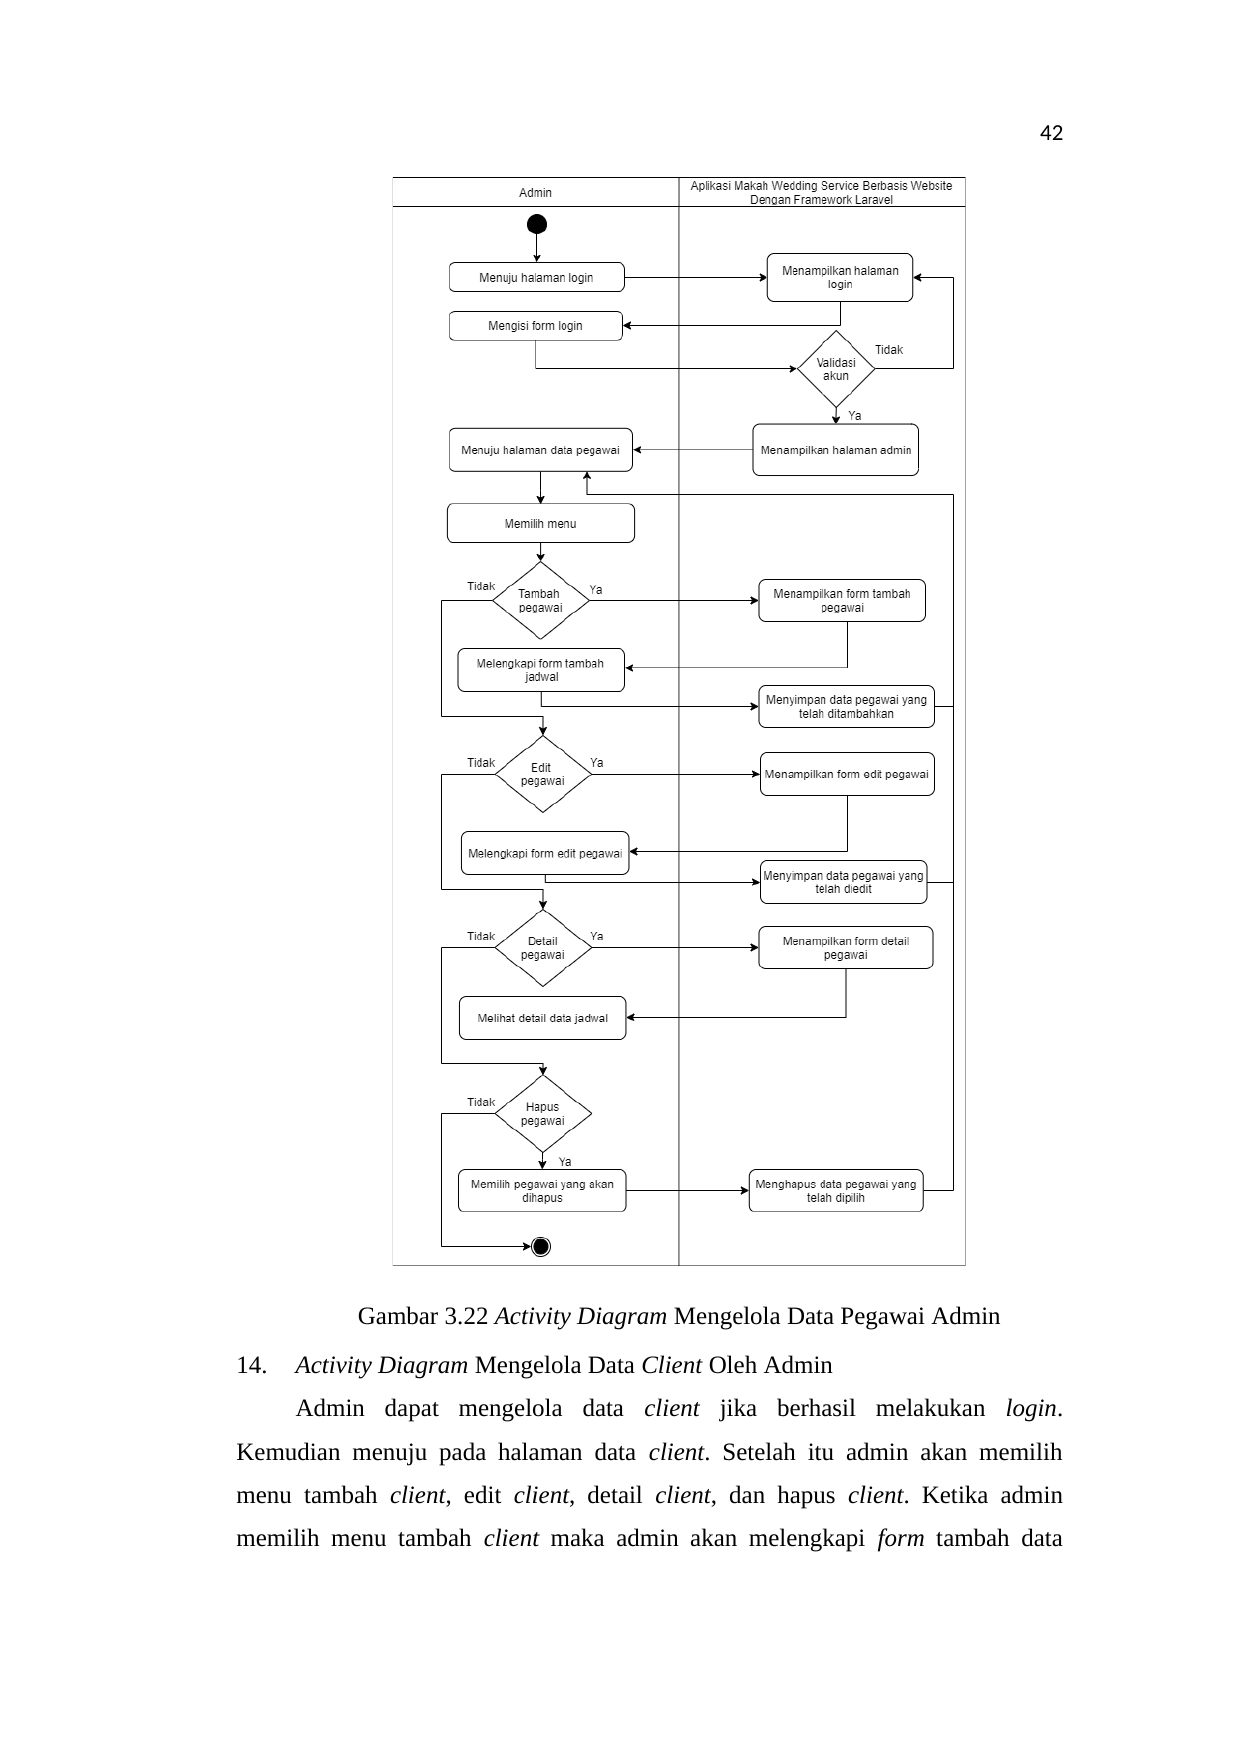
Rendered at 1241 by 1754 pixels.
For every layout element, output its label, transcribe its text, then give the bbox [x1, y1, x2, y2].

picture [392, 177, 966, 1266]
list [236, 1393, 1063, 1552]
list Activity Diagram Mengelola Data Client Oleh Admin [236, 1350, 1063, 1379]
text Gambar 3.22 Activity Diagram Mengelola Data Pegawai Admin [236, 1301, 1063, 1329]
